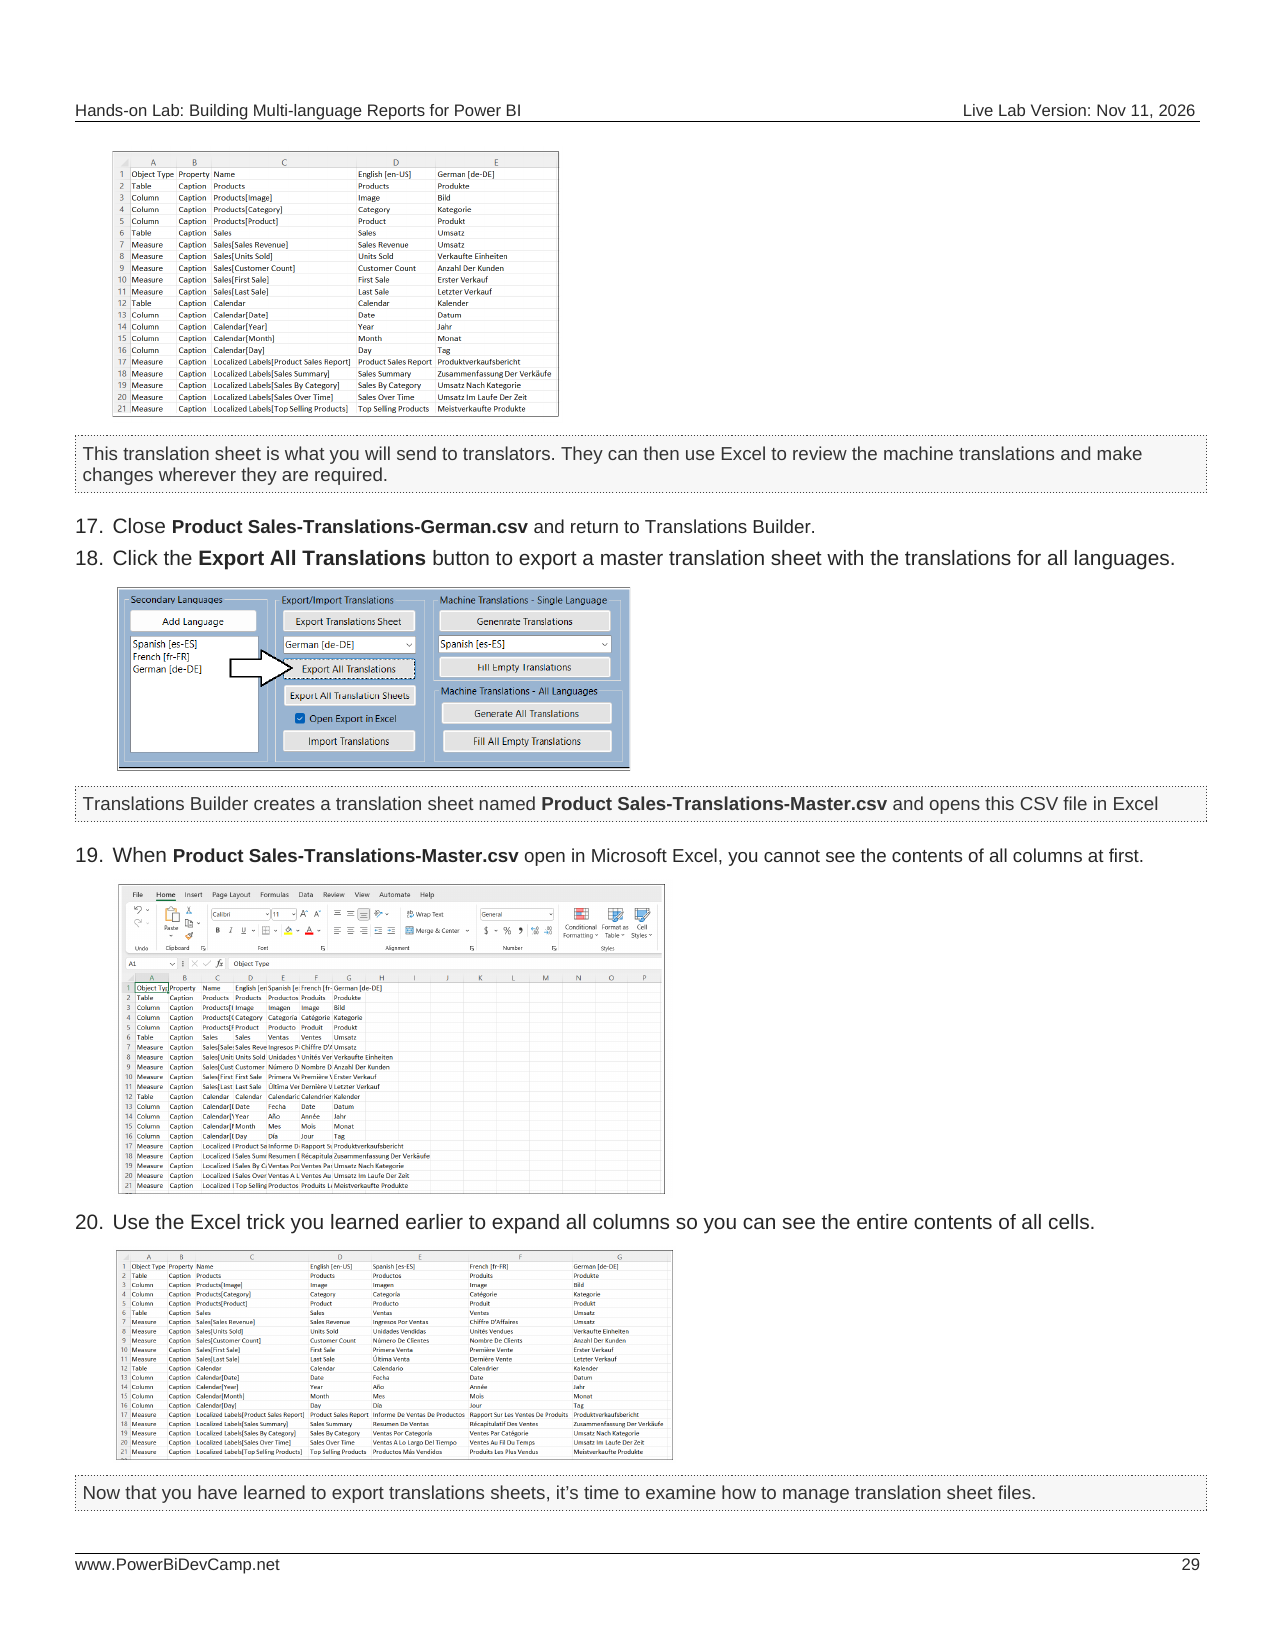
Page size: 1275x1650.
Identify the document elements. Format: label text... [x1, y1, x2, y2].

text Now that you have learned to export translations sheets, it’s time to examine how to manage translation sheet files. [75, 1475, 1207, 1511]
text Click the Export All Translations button to export a master translation sheet with the translations for all languages. [75, 546, 1200, 570]
text This translation sheet is what you will send to translators. They can then use Excel to review the machine translations and make changes wherever they are required. [75, 435, 1207, 493]
picture [112, 146, 563, 423]
text Use the Excel trick you learned earlier to expand all columns so you can see the entire contents of all cells. [75, 1210, 1200, 1234]
text Translations Builder creates a translation sheet named Product Sales-Translations-Master.csv and opens this CSV file in Excel [75, 786, 1207, 822]
picture [112, 582, 631, 774]
picture [112, 879, 673, 1198]
picture [112, 1246, 676, 1463]
text When Product Sales-Translations-Master.csv open in Microsoft Excel, you cannot see the contents of all columns at first. [75, 843, 1200, 867]
text Close Product Sales-Translations-German.csv and return to Translations Builder. [75, 514, 1200, 538]
